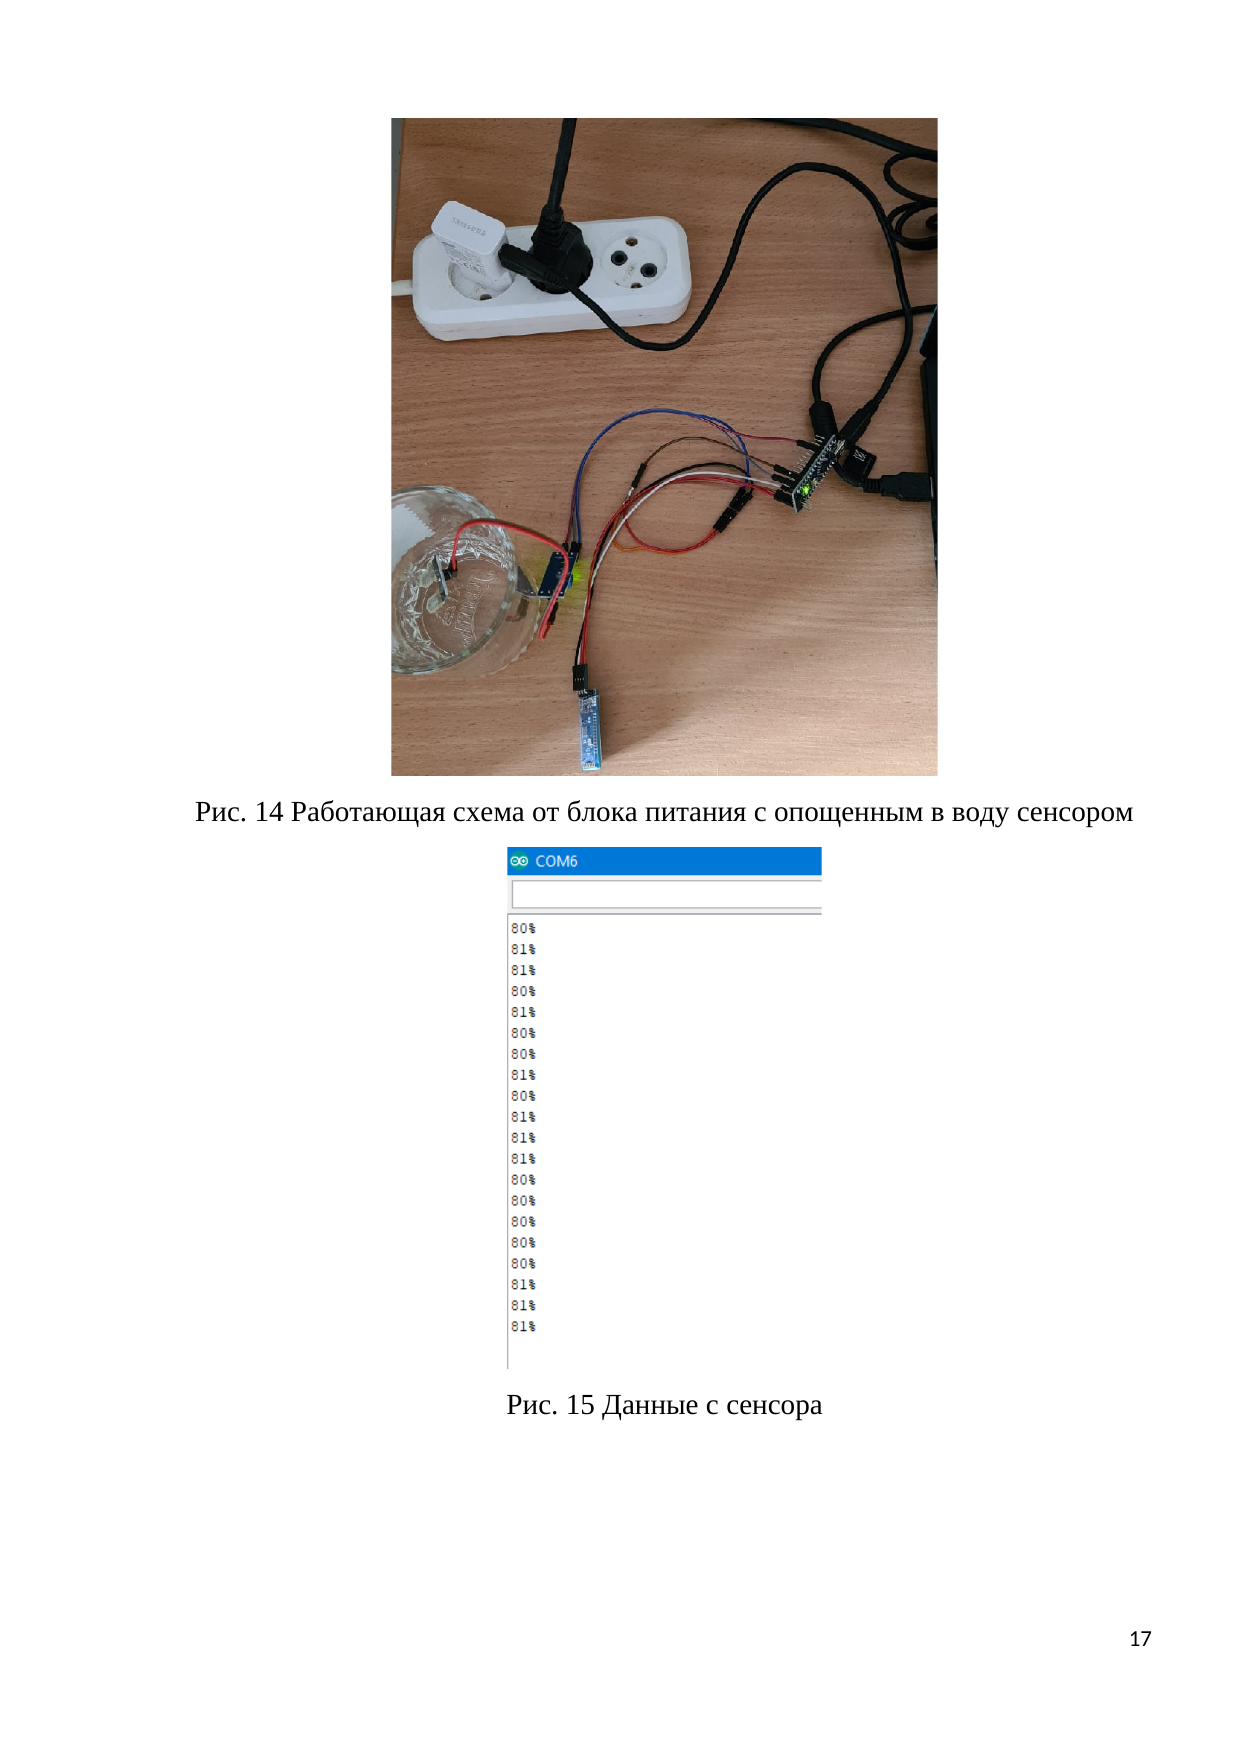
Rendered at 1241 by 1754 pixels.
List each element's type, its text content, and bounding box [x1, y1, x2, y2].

text Рис. 14 Работающая схема от блока питания с опощенным в воду сенсором [177, 794, 1152, 828]
text Рис. 15 Данные с сенсора [177, 1387, 1152, 1421]
picture [391, 118, 938, 776]
picture [507, 847, 822, 1369]
